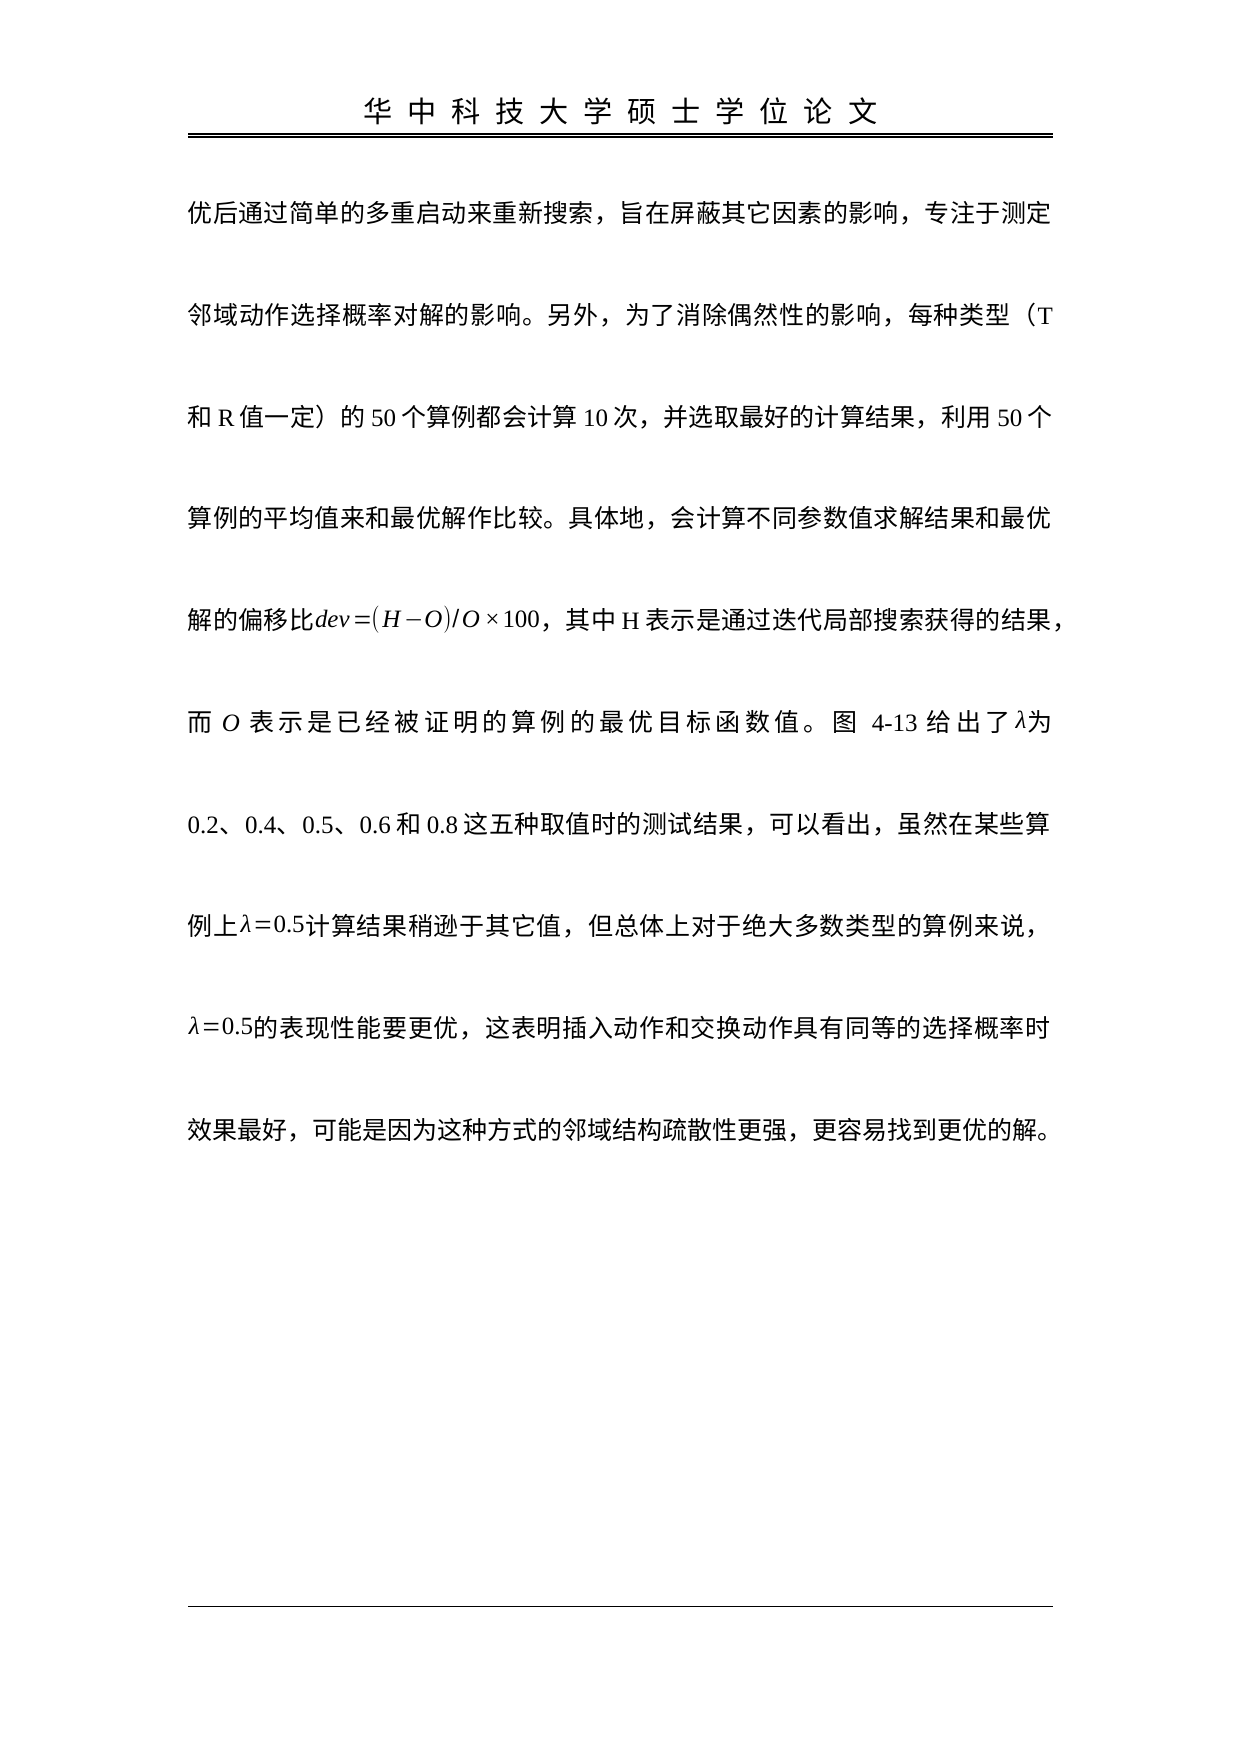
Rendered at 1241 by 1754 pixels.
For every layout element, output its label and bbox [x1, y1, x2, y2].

text [187, 177, 1053, 1162]
